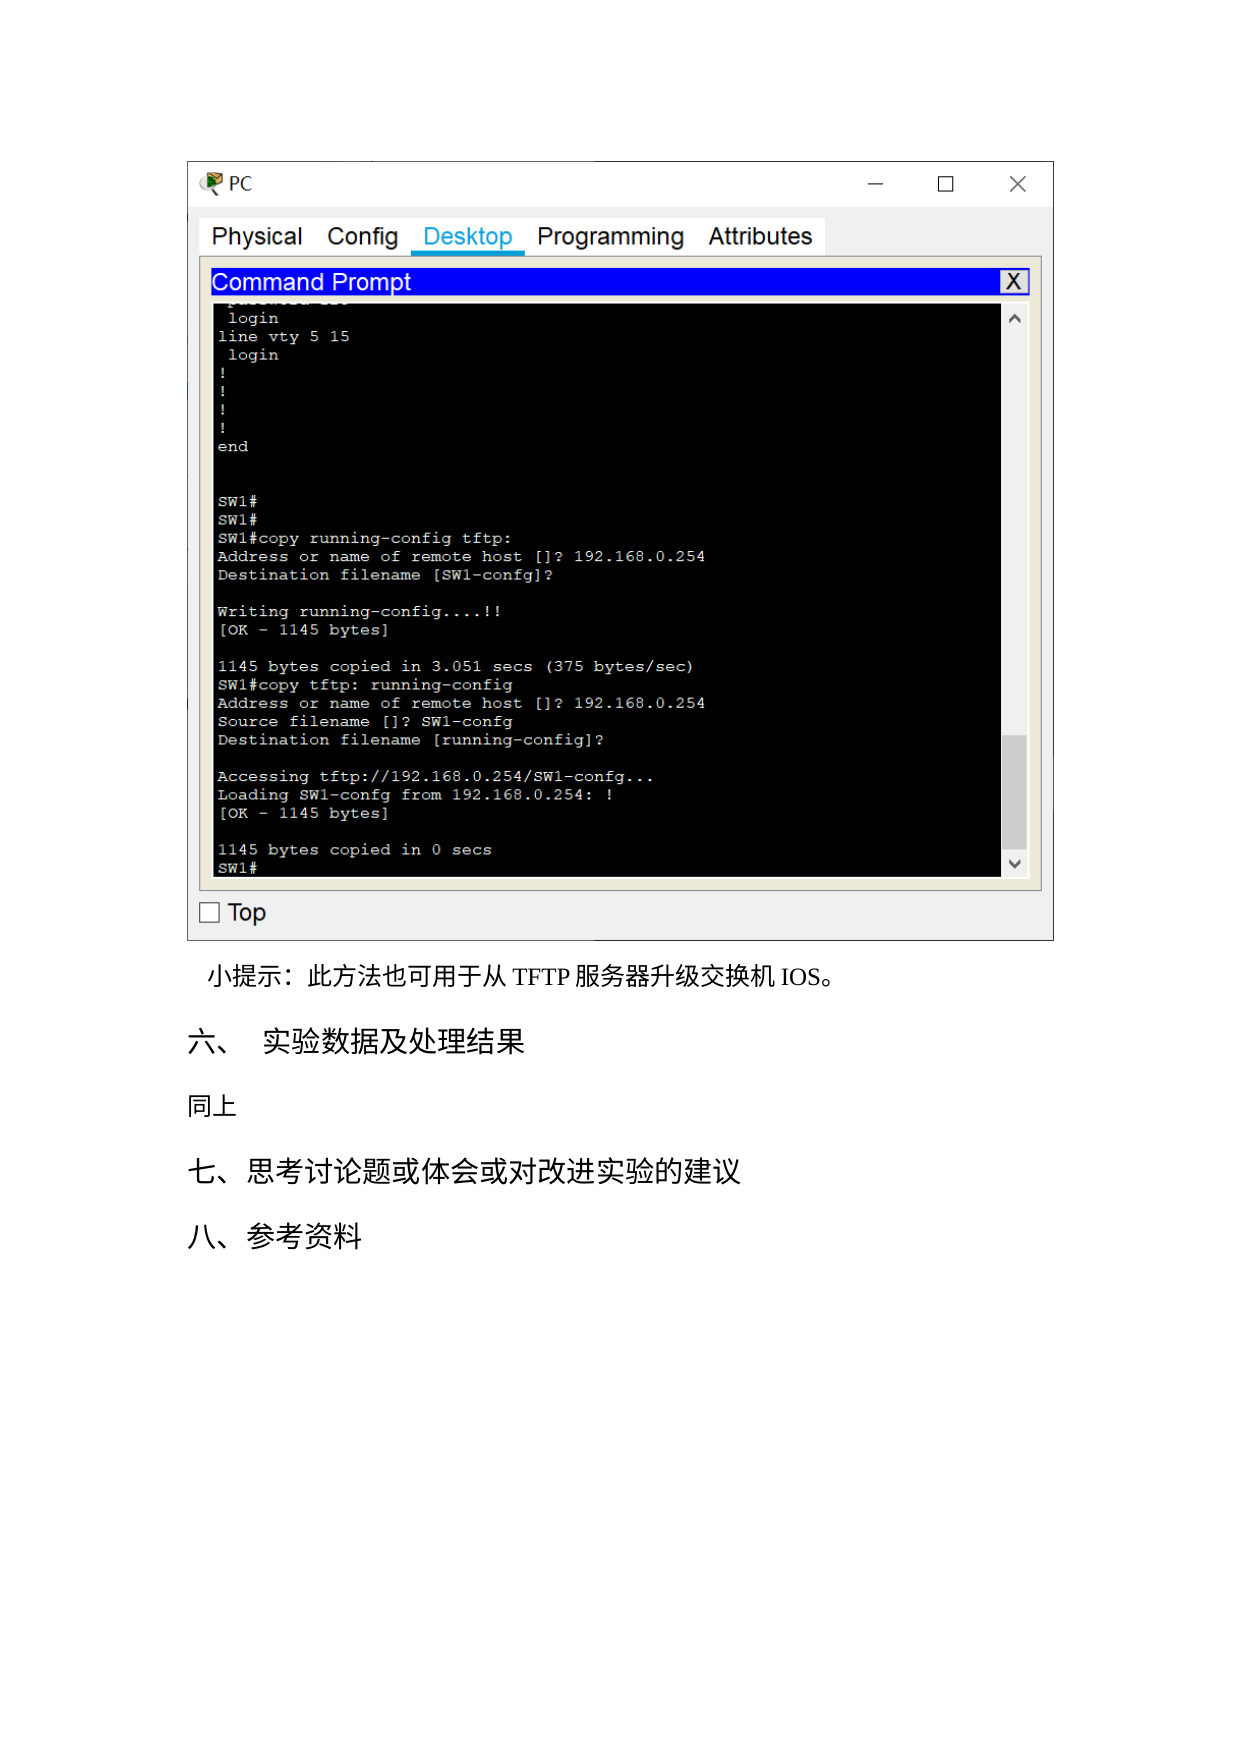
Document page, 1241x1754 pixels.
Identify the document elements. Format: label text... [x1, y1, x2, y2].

text 八、参考资料 [187, 1202, 1053, 1267]
text 同上 [187, 1072, 1053, 1137]
text 小提示：此方法也可用于从TFTP 服务器升级交换机IOS。 [187, 942, 1053, 1007]
list 实验数据及处理结果 [187, 1007, 1053, 1072]
text 七、思考讨论题或体会或对改进实验的建议 [187, 1137, 1053, 1202]
picture [187, 161, 1054, 941]
